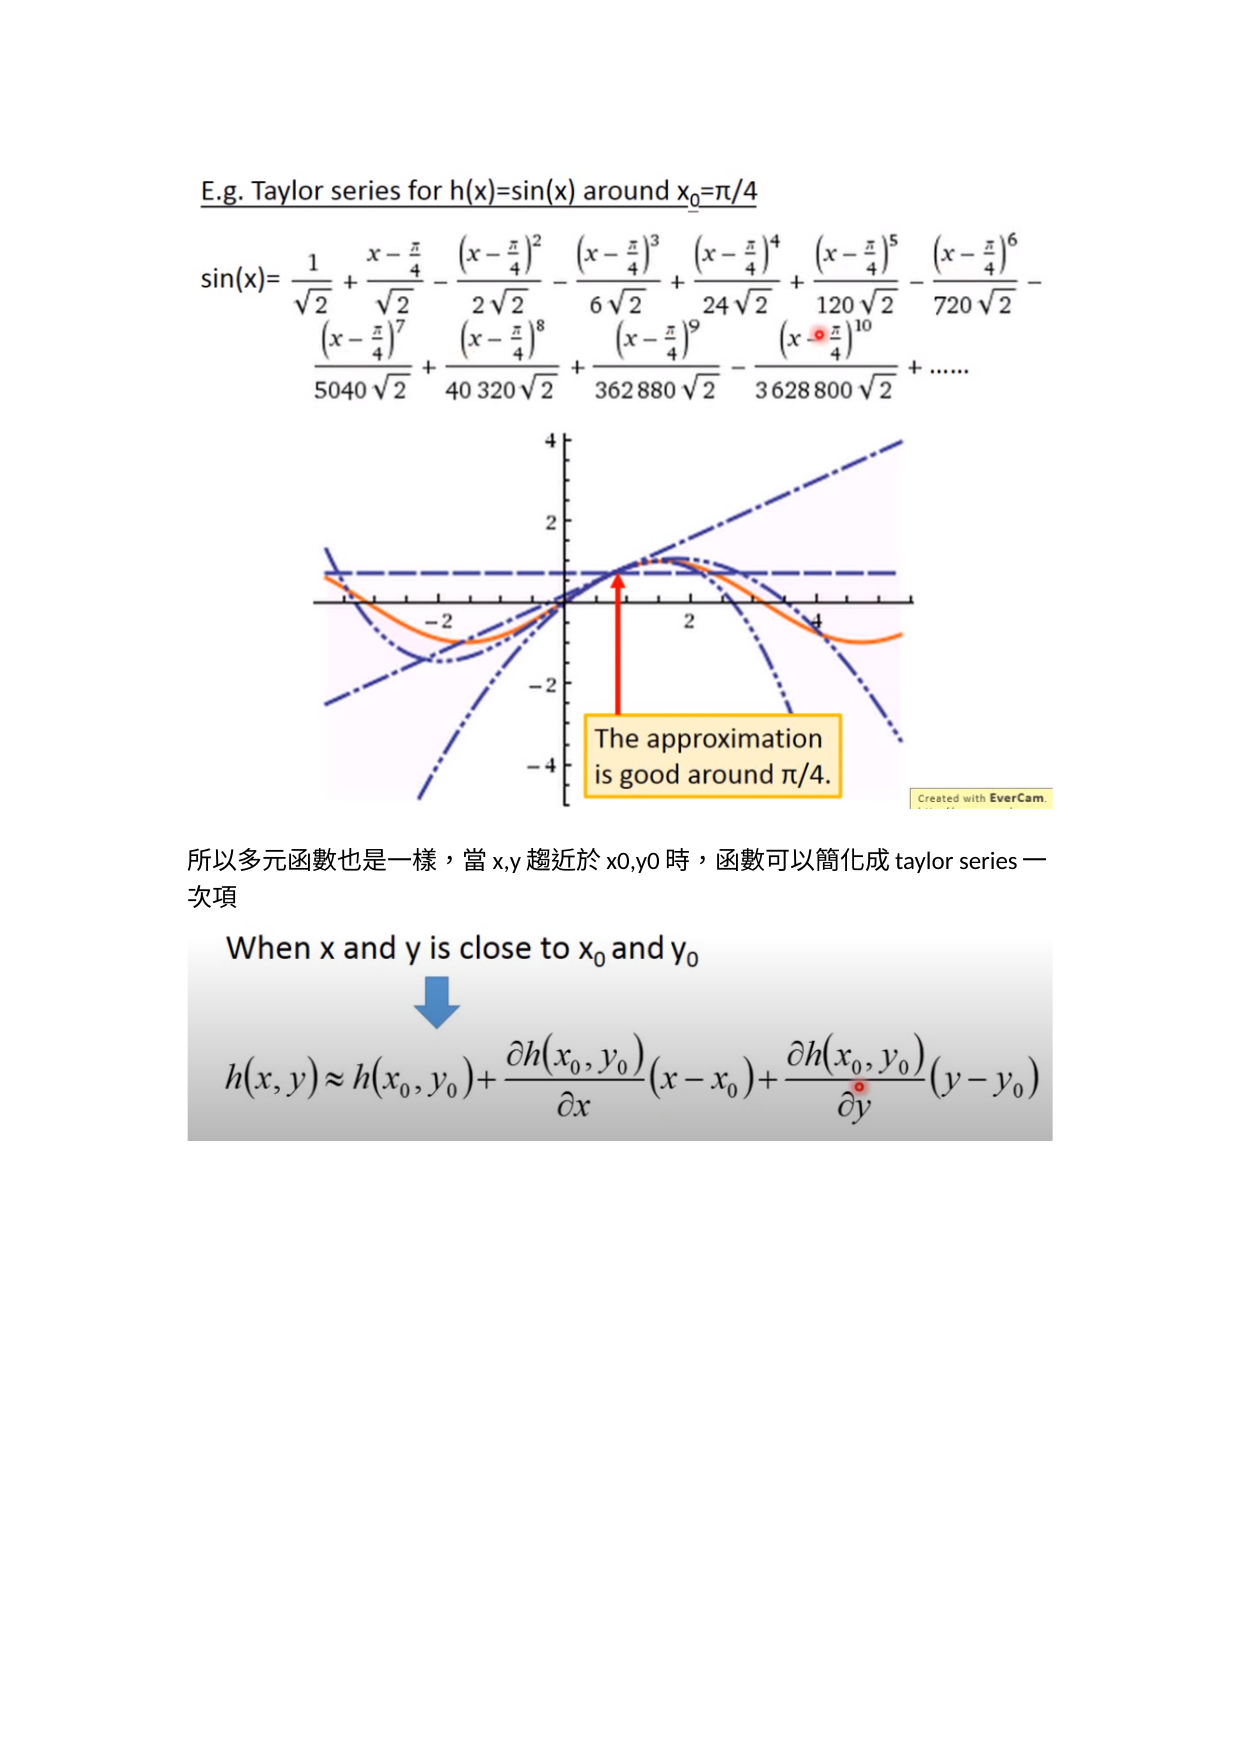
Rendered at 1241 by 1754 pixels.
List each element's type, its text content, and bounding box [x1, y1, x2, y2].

text 所以多元函數也是一樣，當x,y趨近於x0,y0時，函數可以簡化成taylor series一次項 [187, 839, 1053, 914]
picture [187, 914, 1053, 1141]
picture [187, 164, 1053, 809]
